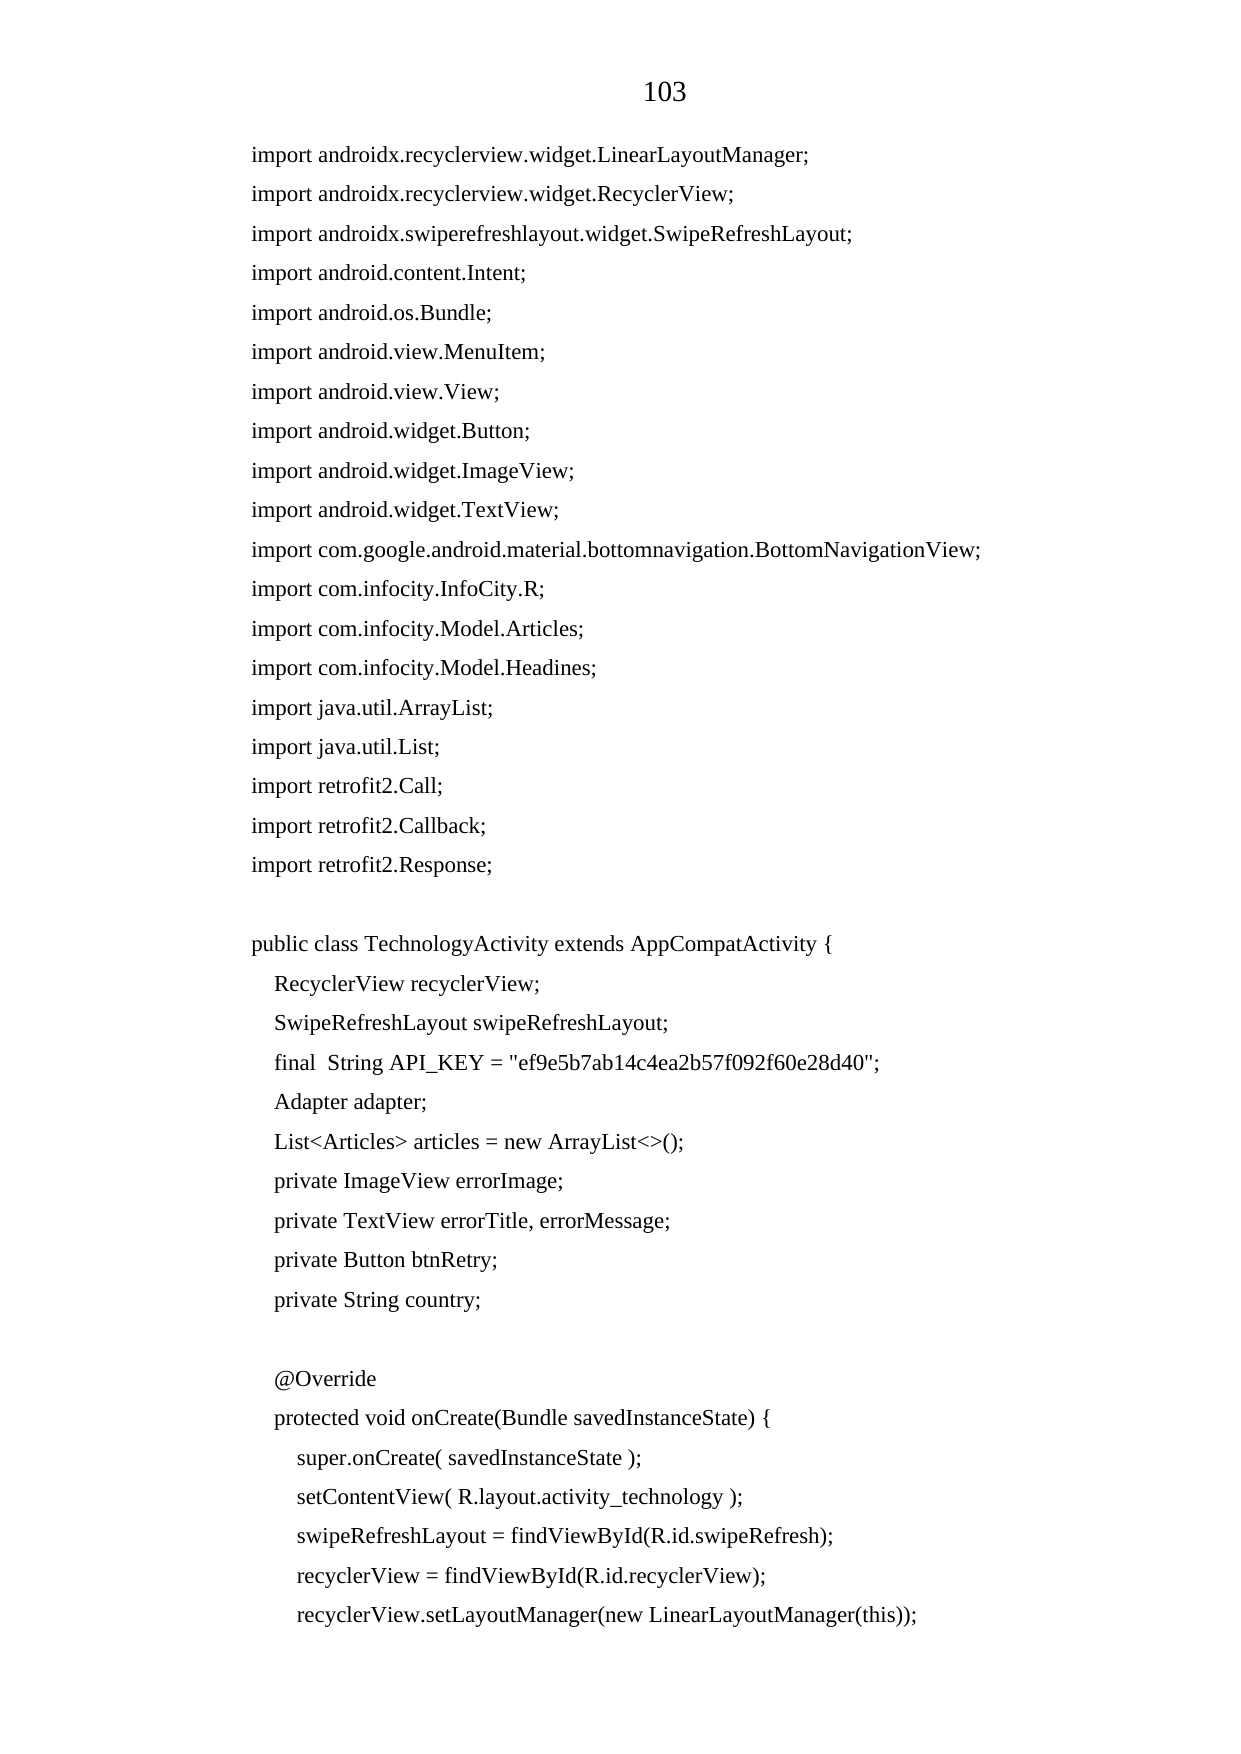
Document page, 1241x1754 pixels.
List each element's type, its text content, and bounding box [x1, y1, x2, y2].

text @Override [177, 1365, 1152, 1391]
text import com.infocity.InfoCity.R; [177, 575, 1152, 601]
text import retrofit2.Response; [177, 851, 1152, 878]
text import androidx.recyclerview.widget.LinearLayoutManager; [177, 141, 1152, 167]
text super.onCreate( savedInstanceState ); [177, 1444, 1152, 1470]
text swipeRefreshLayout = findViewById(R.id.swipeRefresh); [177, 1523, 1152, 1549]
text import android.widget.ImageView; [177, 457, 1152, 483]
text import android.widget.Button; [177, 417, 1152, 443]
text protected void onCreate(Bundle savedInstanceState) { [177, 1404, 1152, 1431]
text import com.google.android.material.bottomnavigation.BottomNavigationView; [177, 536, 1152, 562]
text public class TechnologyActivity extends AppCompatActivity { [177, 930, 1152, 957]
text setContentView( R.layout.activity_technology ); [177, 1483, 1152, 1509]
text import java.util.List; [177, 733, 1152, 759]
text import androidx.swiperefreshlayout.widget.SwipeRefreshLayout; [177, 220, 1152, 246]
text import java.util.ArrayList; [177, 693, 1152, 720]
text import android.view.MenuItem; [177, 338, 1152, 364]
text import android.os.Bundle; [177, 299, 1152, 325]
text import androidx.recyclerview.widget.RecyclerView; [177, 180, 1152, 207]
text RecyclerView recyclerView; [177, 970, 1152, 996]
text import com.infocity.Model.Articles; [177, 614, 1152, 641]
text import android.view.View; [177, 378, 1152, 404]
text private String country; [177, 1286, 1152, 1312]
text private Button btnRetry; [177, 1246, 1152, 1273]
text Adapter adapter; [177, 1088, 1152, 1115]
text import retrofit2.Callback; [177, 812, 1152, 838]
text List<Articles> articles = new ArrayList<>(); [177, 1128, 1152, 1154]
text recyclerView.setLayoutManager(new LinearLayoutManager(this)); [177, 1602, 1152, 1628]
text final String API_KEY = "ef9e5b7ab14c4ea2b57f092f60e28d40"; [177, 1049, 1152, 1075]
text private ImageView errorImage; [177, 1167, 1152, 1194]
text recyclerView = findViewById(R.id.recyclerView); [177, 1562, 1152, 1588]
text import android.widget.TextView; [177, 496, 1152, 522]
text import com.infocity.Model.Headines; [177, 654, 1152, 680]
text SwipeRefreshLayout swipeRefreshLayout; [177, 1009, 1152, 1036]
text private TextView errorTitle, errorMessage; [177, 1207, 1152, 1233]
text import retrofit2.Call; [177, 772, 1152, 799]
text import android.content.Intent; [177, 259, 1152, 286]
